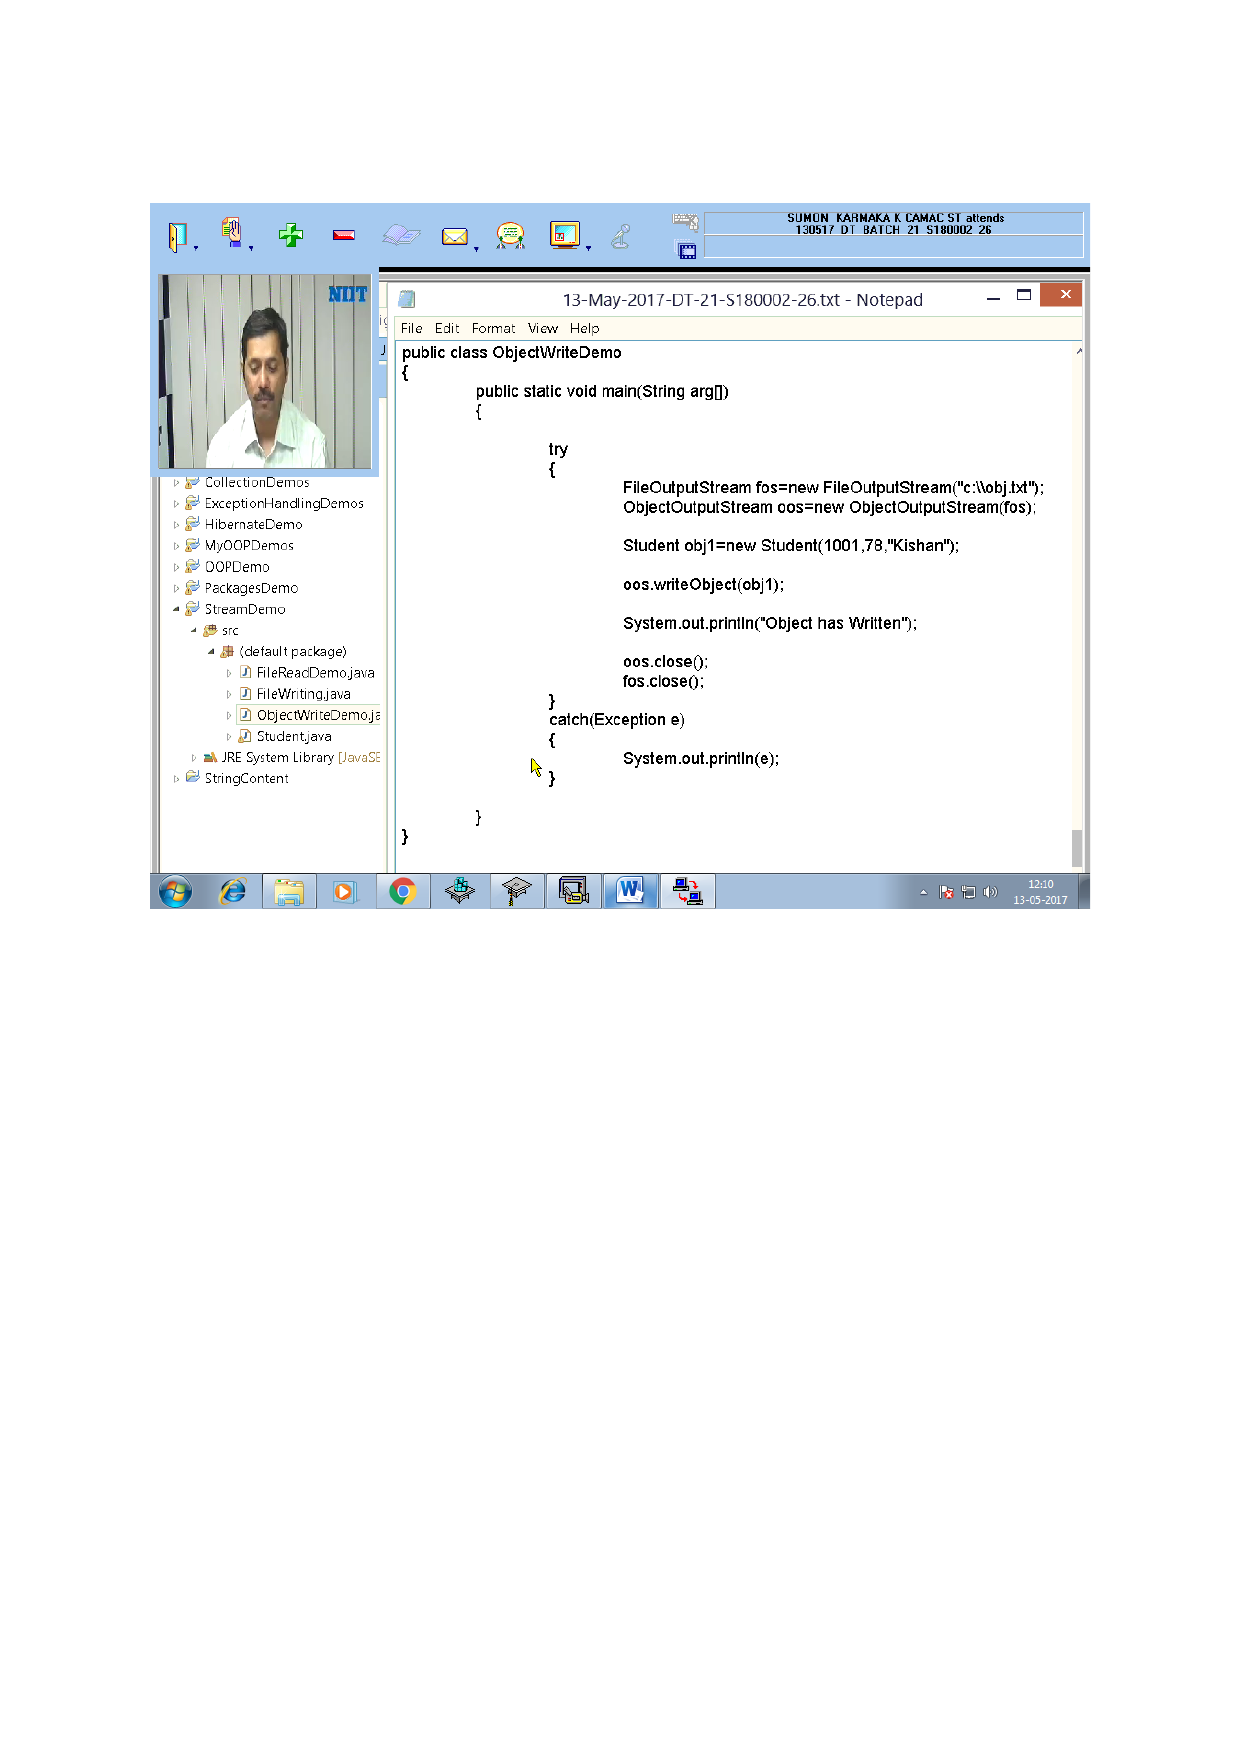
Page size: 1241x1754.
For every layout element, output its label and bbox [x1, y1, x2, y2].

picture [150, 203, 1091, 909]
